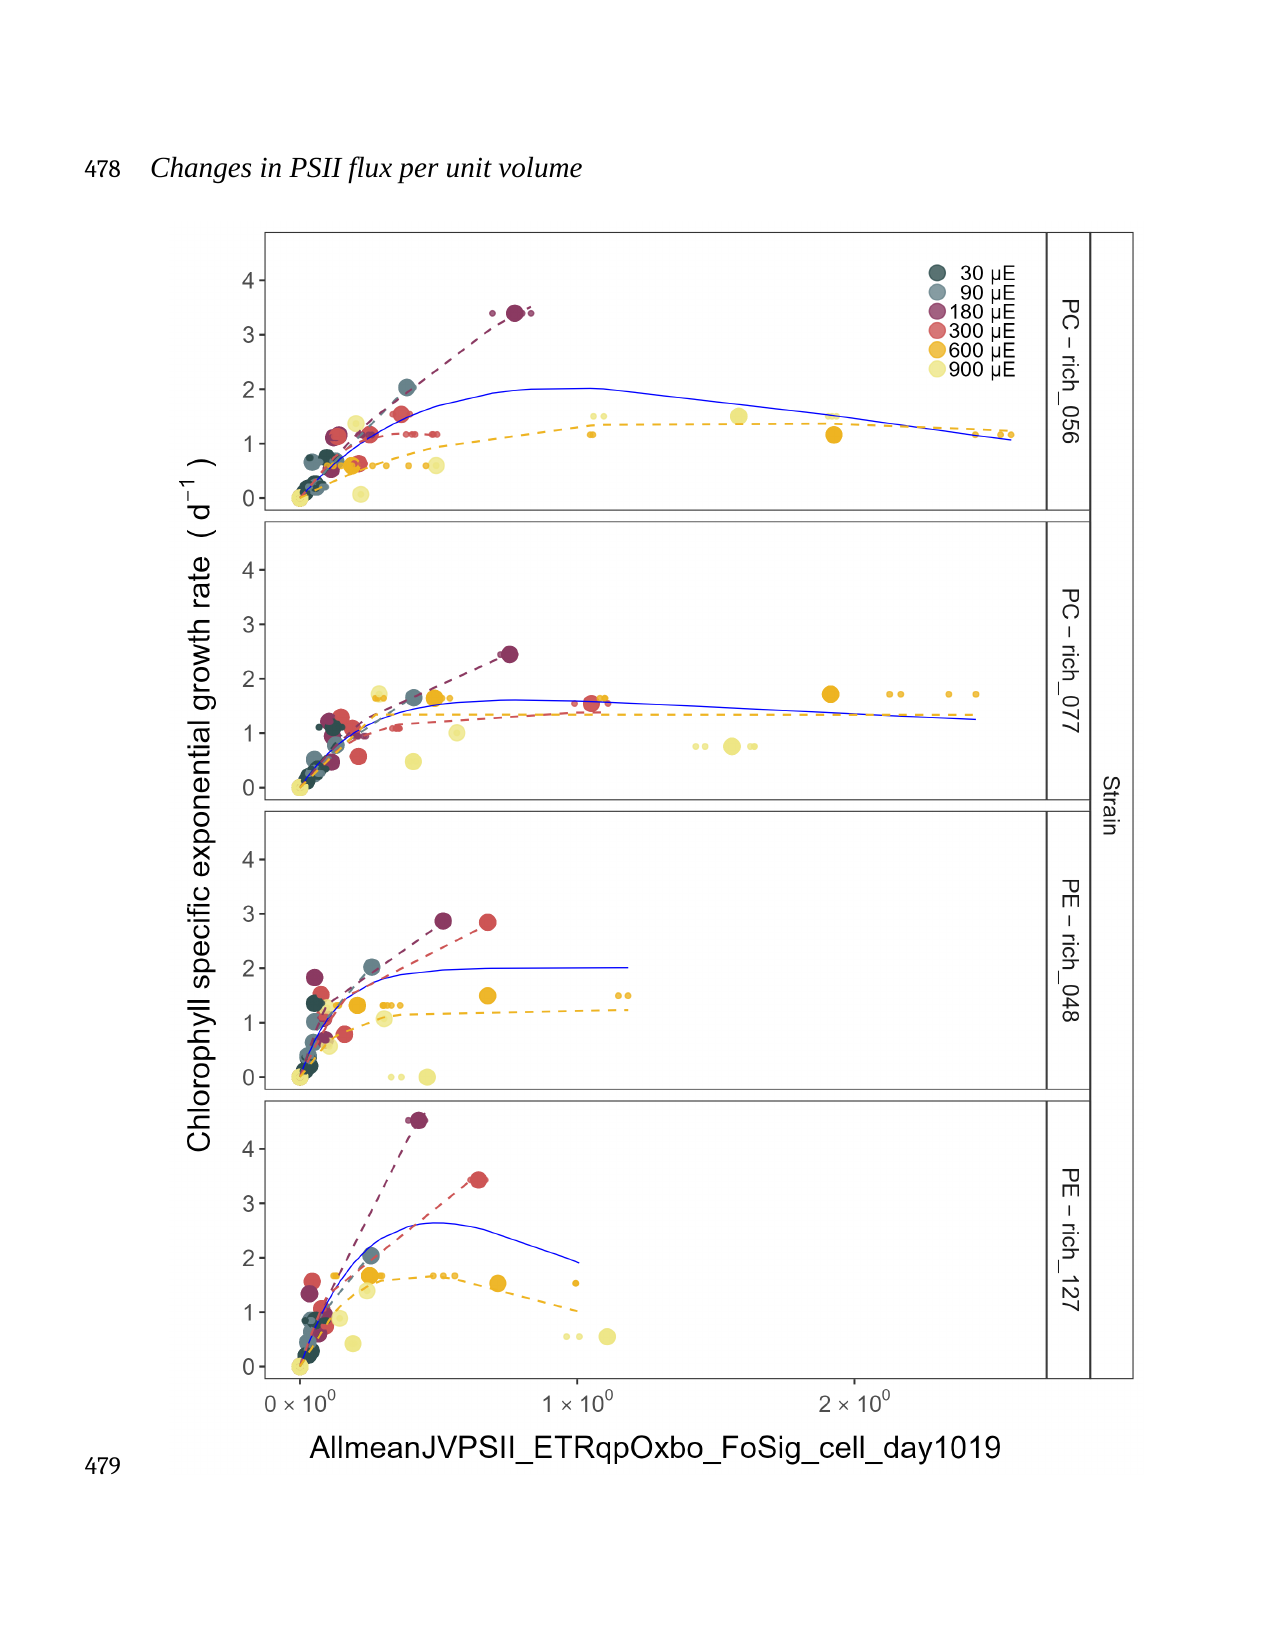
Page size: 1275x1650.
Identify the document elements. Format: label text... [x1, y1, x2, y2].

picture [168, 221, 1144, 1475]
subtitle Changes in PSII flux per unit volume [150, 150, 1125, 183]
